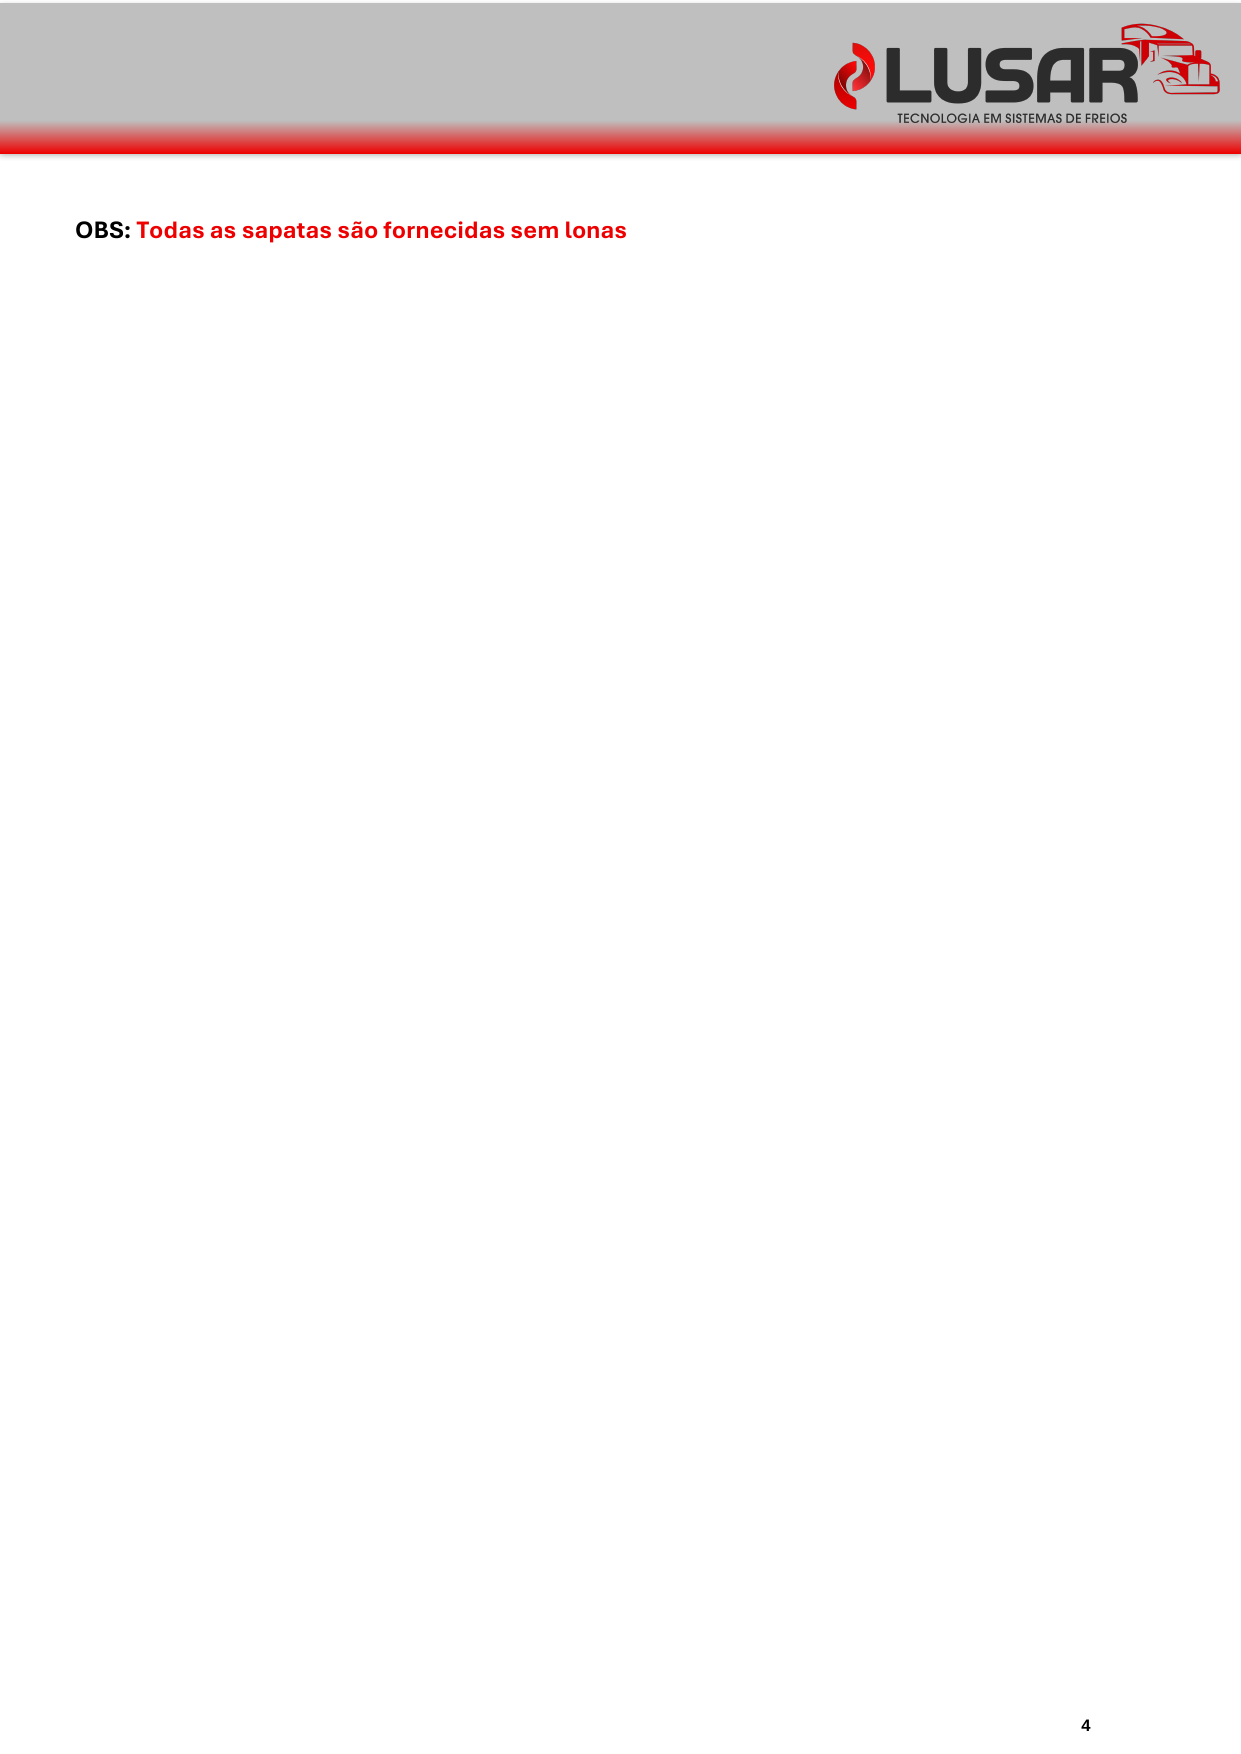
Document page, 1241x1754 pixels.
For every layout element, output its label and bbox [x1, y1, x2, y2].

picture [834, 14, 1231, 123]
text [75, 150, 1090, 245]
